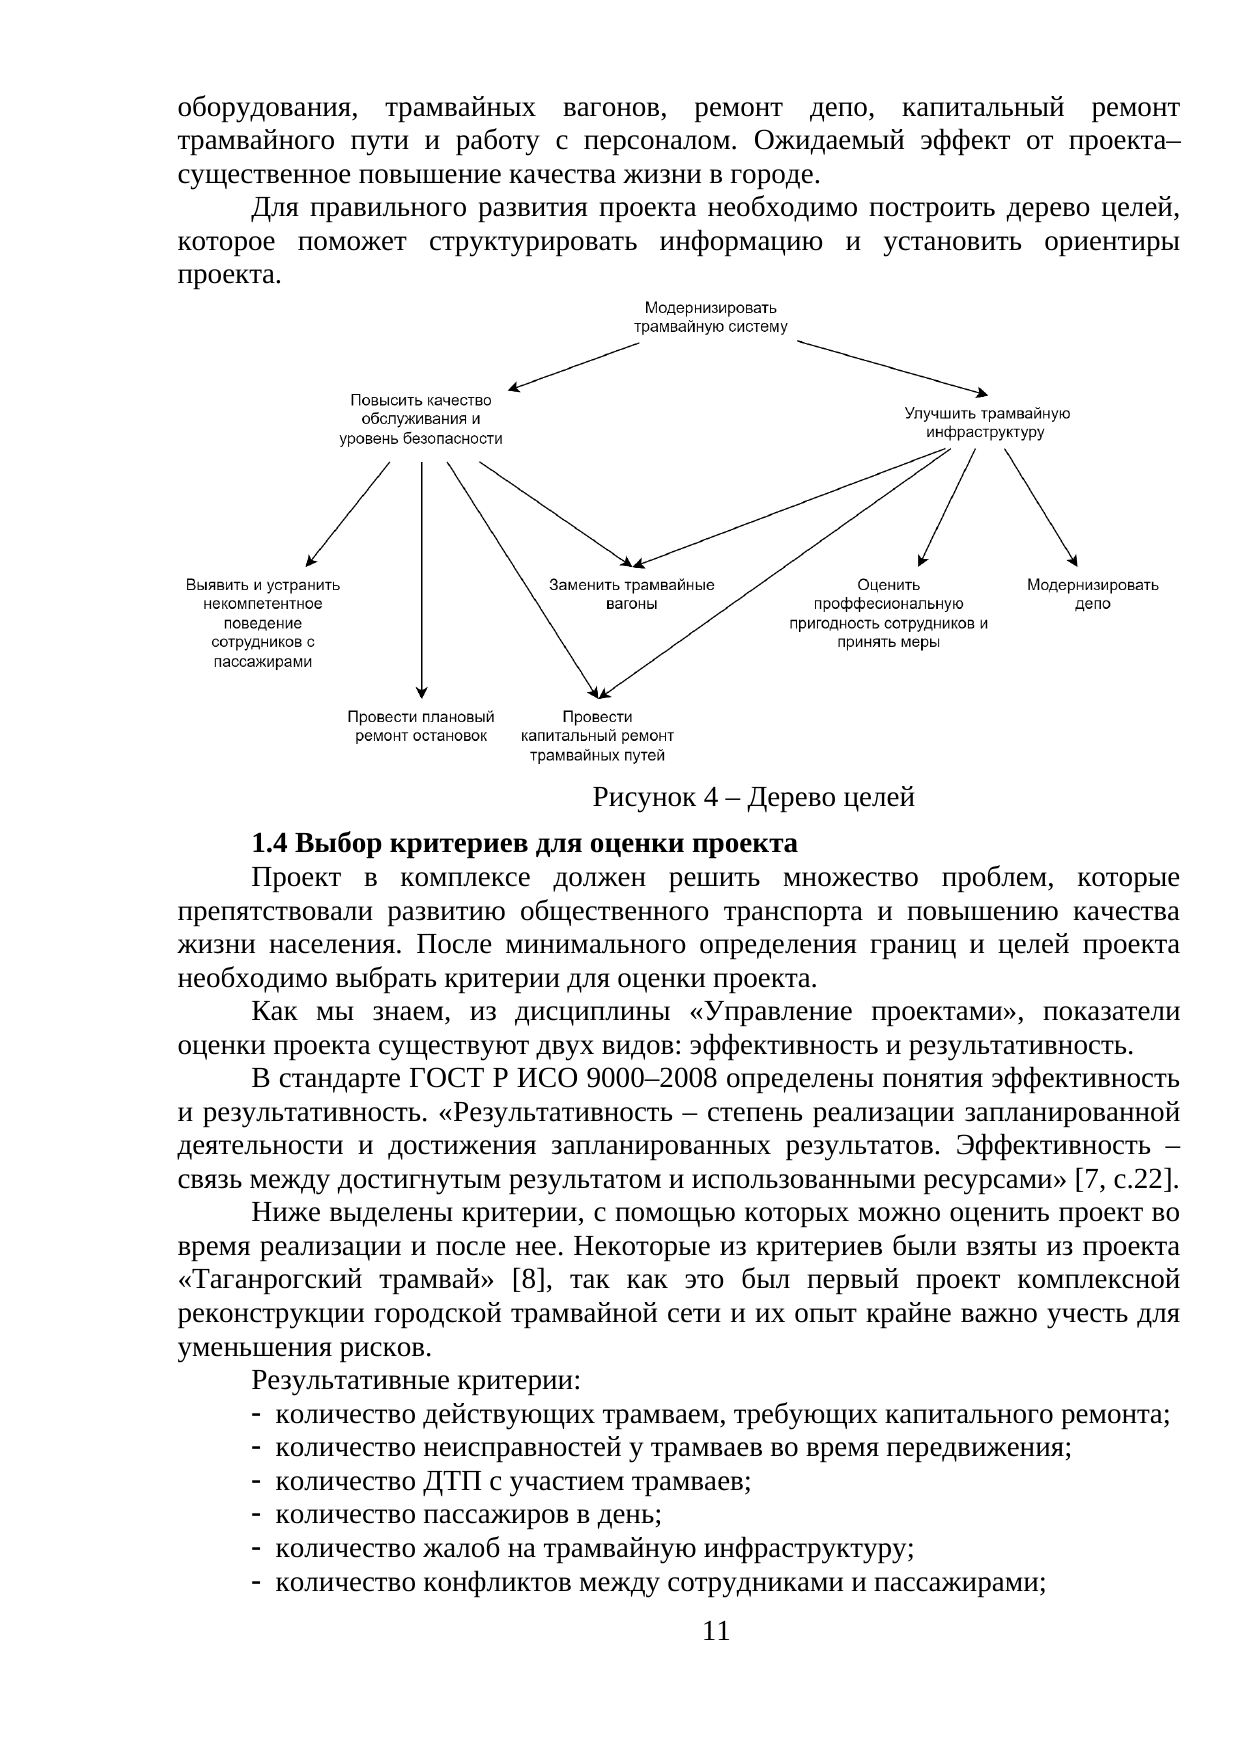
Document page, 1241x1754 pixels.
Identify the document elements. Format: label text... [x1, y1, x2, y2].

list количество пассажиров в день; [251, 1497, 1181, 1530]
text В стандарте ГОСТ Р ИСО 9000–2008 определены понятия эффективность и результативность. «Результативность – степень реализации запланированной деятельности и достижения запланированных результатов. Эффективность – связь между достигнутым результатом и использованными ресурсами» [7, с.22]. [177, 1060, 1181, 1194]
subtitle 1.4 Выбор критериев для оценки проекта [177, 826, 1181, 859]
picture [177, 290, 1181, 780]
list количество конфликтов между сотрудниками и пассажирами; [251, 1564, 1181, 1598]
text Результативные критерии: [177, 1362, 1181, 1396]
text Как мы знаем, из дисциплины «Управление проектами», показатели оценки проекта существуют двух видов: эффективность и результативность. [177, 993, 1181, 1060]
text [177, 89, 1181, 189]
text Проект в комплексе должен решить множество проблем, которые препятствовали развитию общественного транспорта и повышению качества жизни населения. После минимального определения границ и целей проекта необходимо выбрать критерии для оценки проекта. [177, 859, 1181, 993]
list количество жалоб на трамвайную инфраструктуру; [251, 1530, 1181, 1564]
list количество неисправностей у трамваев во время передвижения; [251, 1429, 1181, 1463]
text Ниже выделены критерии, с помощью которых можно оценить проект во время реализации и после нее. Некоторые из критериев были взяты из проекта «Таганрогский трамвай» [8], так как это был первый проект комплексной реконструкции городской трамвайной сети и их опыт крайне важно учесть для уменьшения рисков. [177, 1194, 1181, 1362]
list количество ДТП с участием трамваев; [251, 1463, 1181, 1497]
list Рисунок 4 – Дерево целей [326, 780, 1181, 813]
list количество действующих трамваем, требующих капитального ремонта; [251, 1396, 1181, 1429]
text Для правильного развития проекта необходимо построить дерево целей, которое поможет структурировать информацию и установить ориентиры проекта. [177, 189, 1181, 290]
